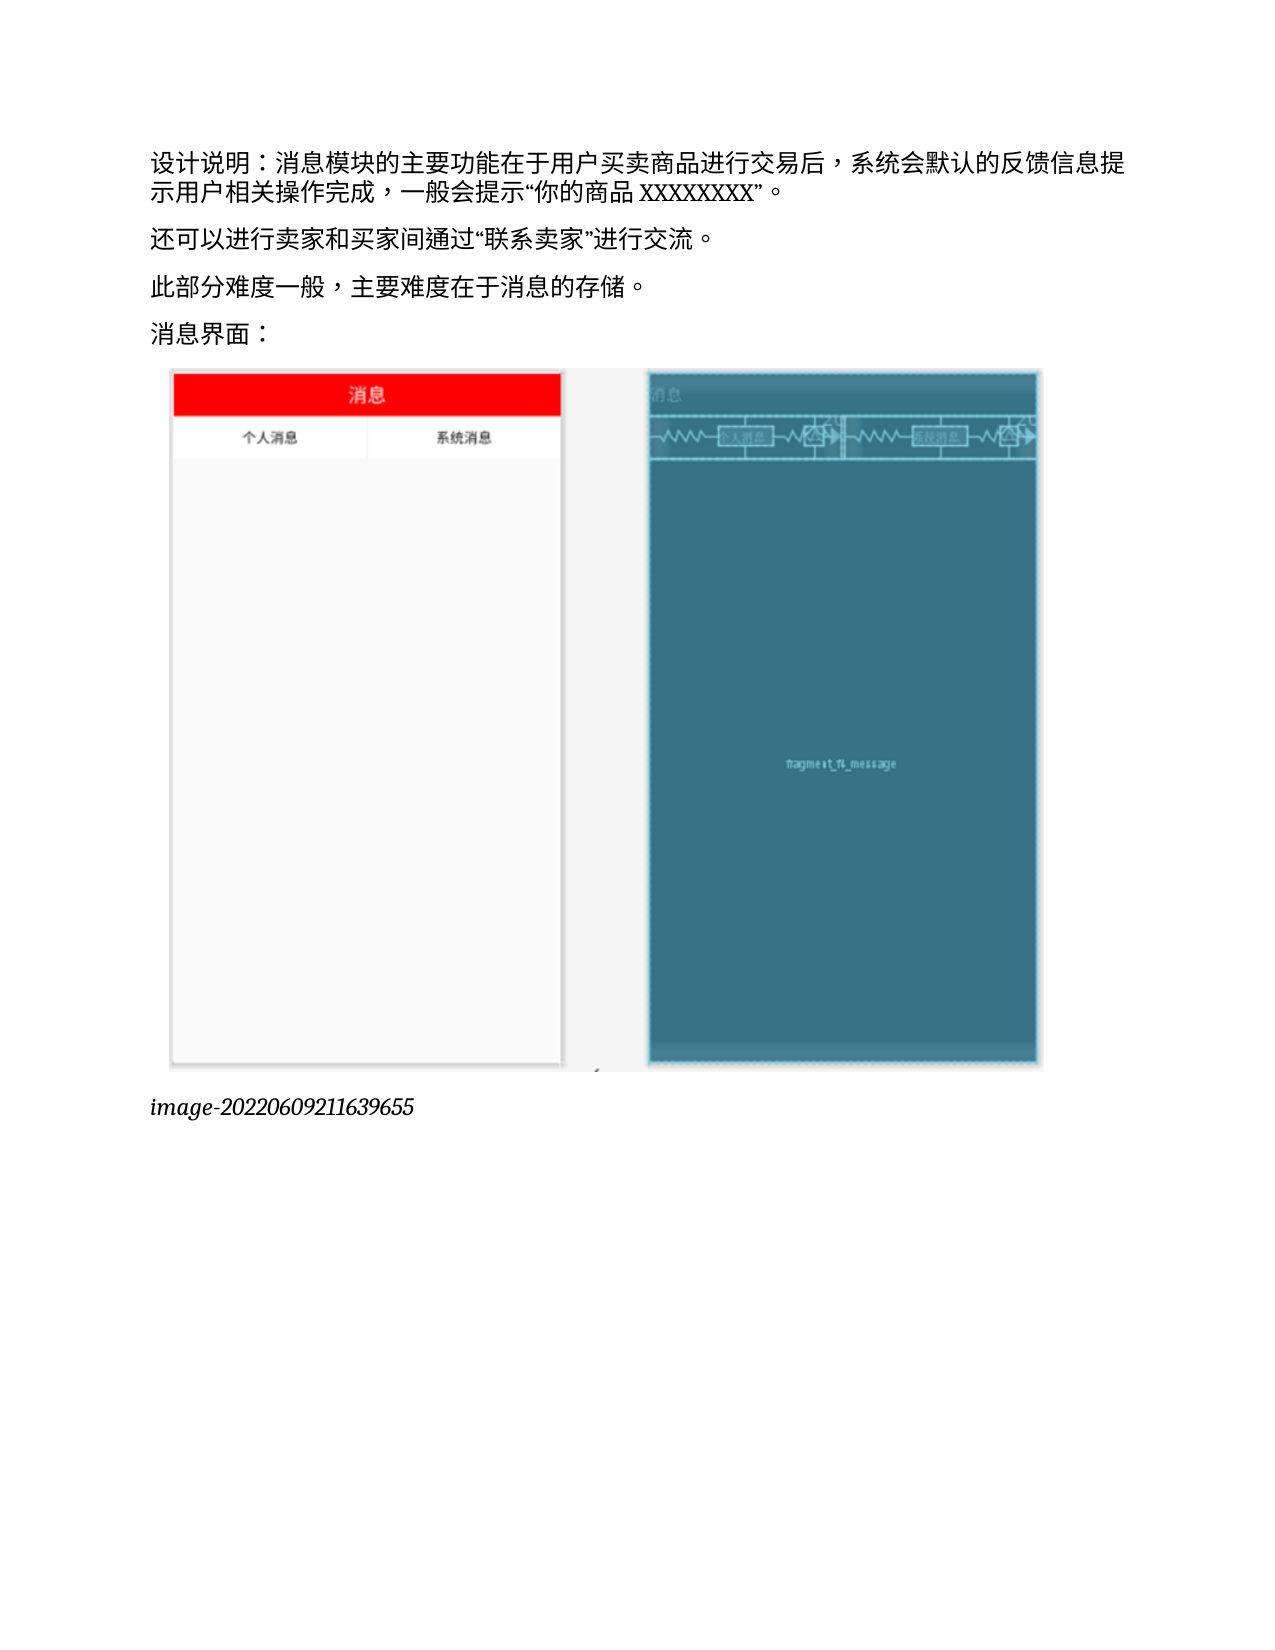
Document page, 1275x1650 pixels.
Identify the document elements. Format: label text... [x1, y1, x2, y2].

text 设计说明：消息模块的主要功能在于用户买卖商品进行交易后，系统会默认的反馈信息提示用户相关操作完成，一般会提示“你的商品XXXXXXXX”。 [150, 150, 1125, 207]
text 此部分难度一般，主要难度在于消息的存储。 [150, 274, 1125, 302]
text image-20220609211639655 [150, 1093, 1125, 1122]
picture [168, 368, 1044, 1072]
text 还可以进行卖家和买家间通过“联系卖家”进行交流。 [150, 226, 1125, 255]
text 消息界面： [150, 321, 1125, 350]
